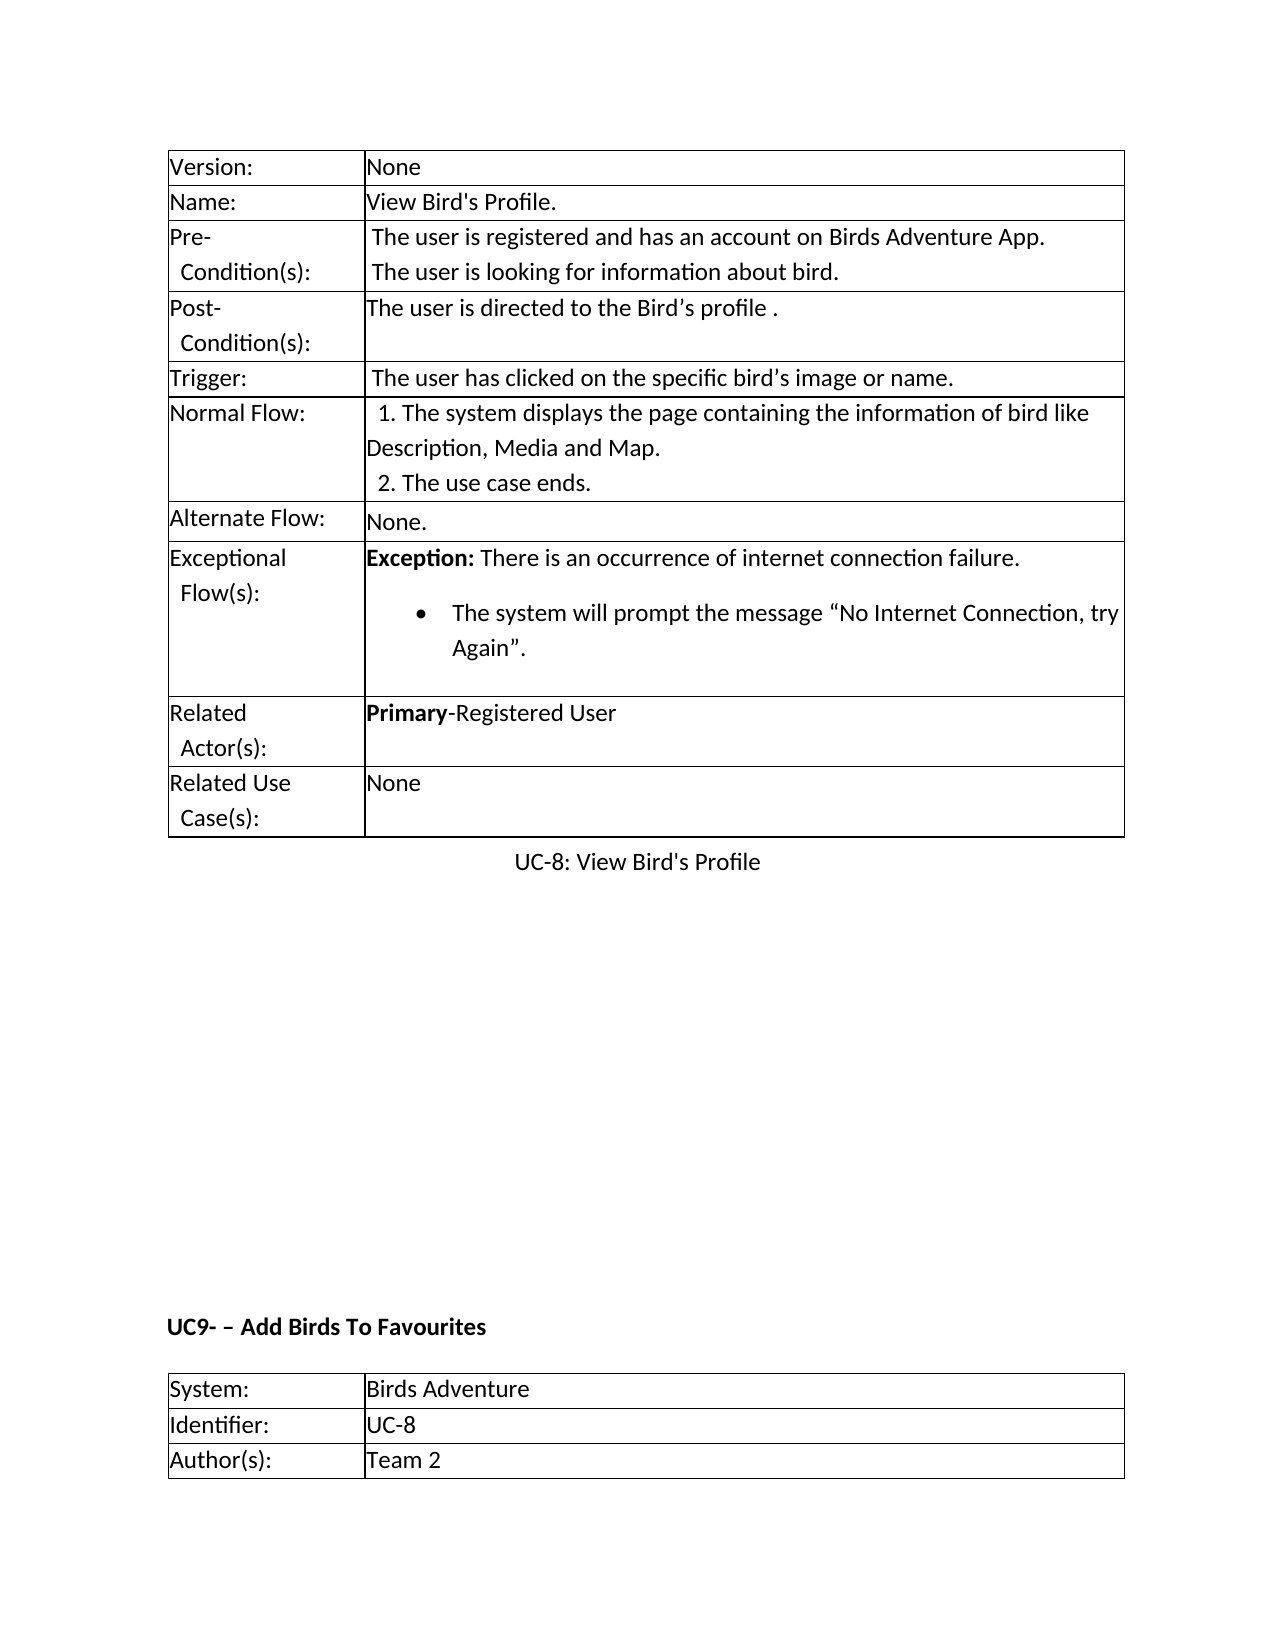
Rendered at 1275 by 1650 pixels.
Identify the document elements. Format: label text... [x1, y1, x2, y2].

table_cell Exceptional Flow(s): [169, 542, 364, 696]
table_cell The user is registered and has an account on Birds Adventure App. The user is looking for information about bird. [366, 221, 1124, 291]
text UC9- – Add Birds To Favourites [167, 1311, 1125, 1341]
table_header Birds Adventure [366, 1374, 1124, 1408]
table_cell Post- Condition(s): [169, 292, 364, 361]
table_cell Team 2 [366, 1444, 1124, 1478]
table_cell Trigger: [169, 362, 364, 396]
table_cell None [366, 151, 1124, 185]
table_cell Author(s): [169, 1444, 364, 1478]
table_cell Name: [169, 186, 364, 220]
table_cell The user has clicked on the specific bird’s image or name. [366, 362, 1124, 396]
table_cell Pre- Condition(s): [169, 221, 364, 291]
table_cell Related Actor(s): [169, 697, 364, 766]
table_cell The user is directed to the Bird’s profile . [366, 292, 1124, 361]
table_cell Normal Flow: [169, 398, 364, 501]
table_cell Alternate Flow: [169, 502, 364, 541]
table_cell Exception: There is an occurrence of internet connection failure. The system will prompt the message “No Internet Connection, try Again”. [366, 542, 1124, 696]
table_cell 1. The system displays the page containing the information of bird like Description, Media and Map. 2. The use case ends. [366, 398, 1124, 501]
table_cell View Bird's Profile. [366, 186, 1124, 220]
table_cell Identifier: [169, 1409, 364, 1443]
table_header System: [169, 1374, 364, 1408]
table_cell None [366, 767, 1124, 836]
table_cell UC-8 [366, 1409, 1124, 1443]
table_cell None. [366, 502, 1124, 541]
table_cell Primary-Registered User [366, 697, 1124, 766]
text UC-8: View Bird's Profile [150, 846, 1125, 876]
table_cell Version: [169, 151, 364, 185]
table_cell Related Use Case(s): [169, 767, 364, 836]
